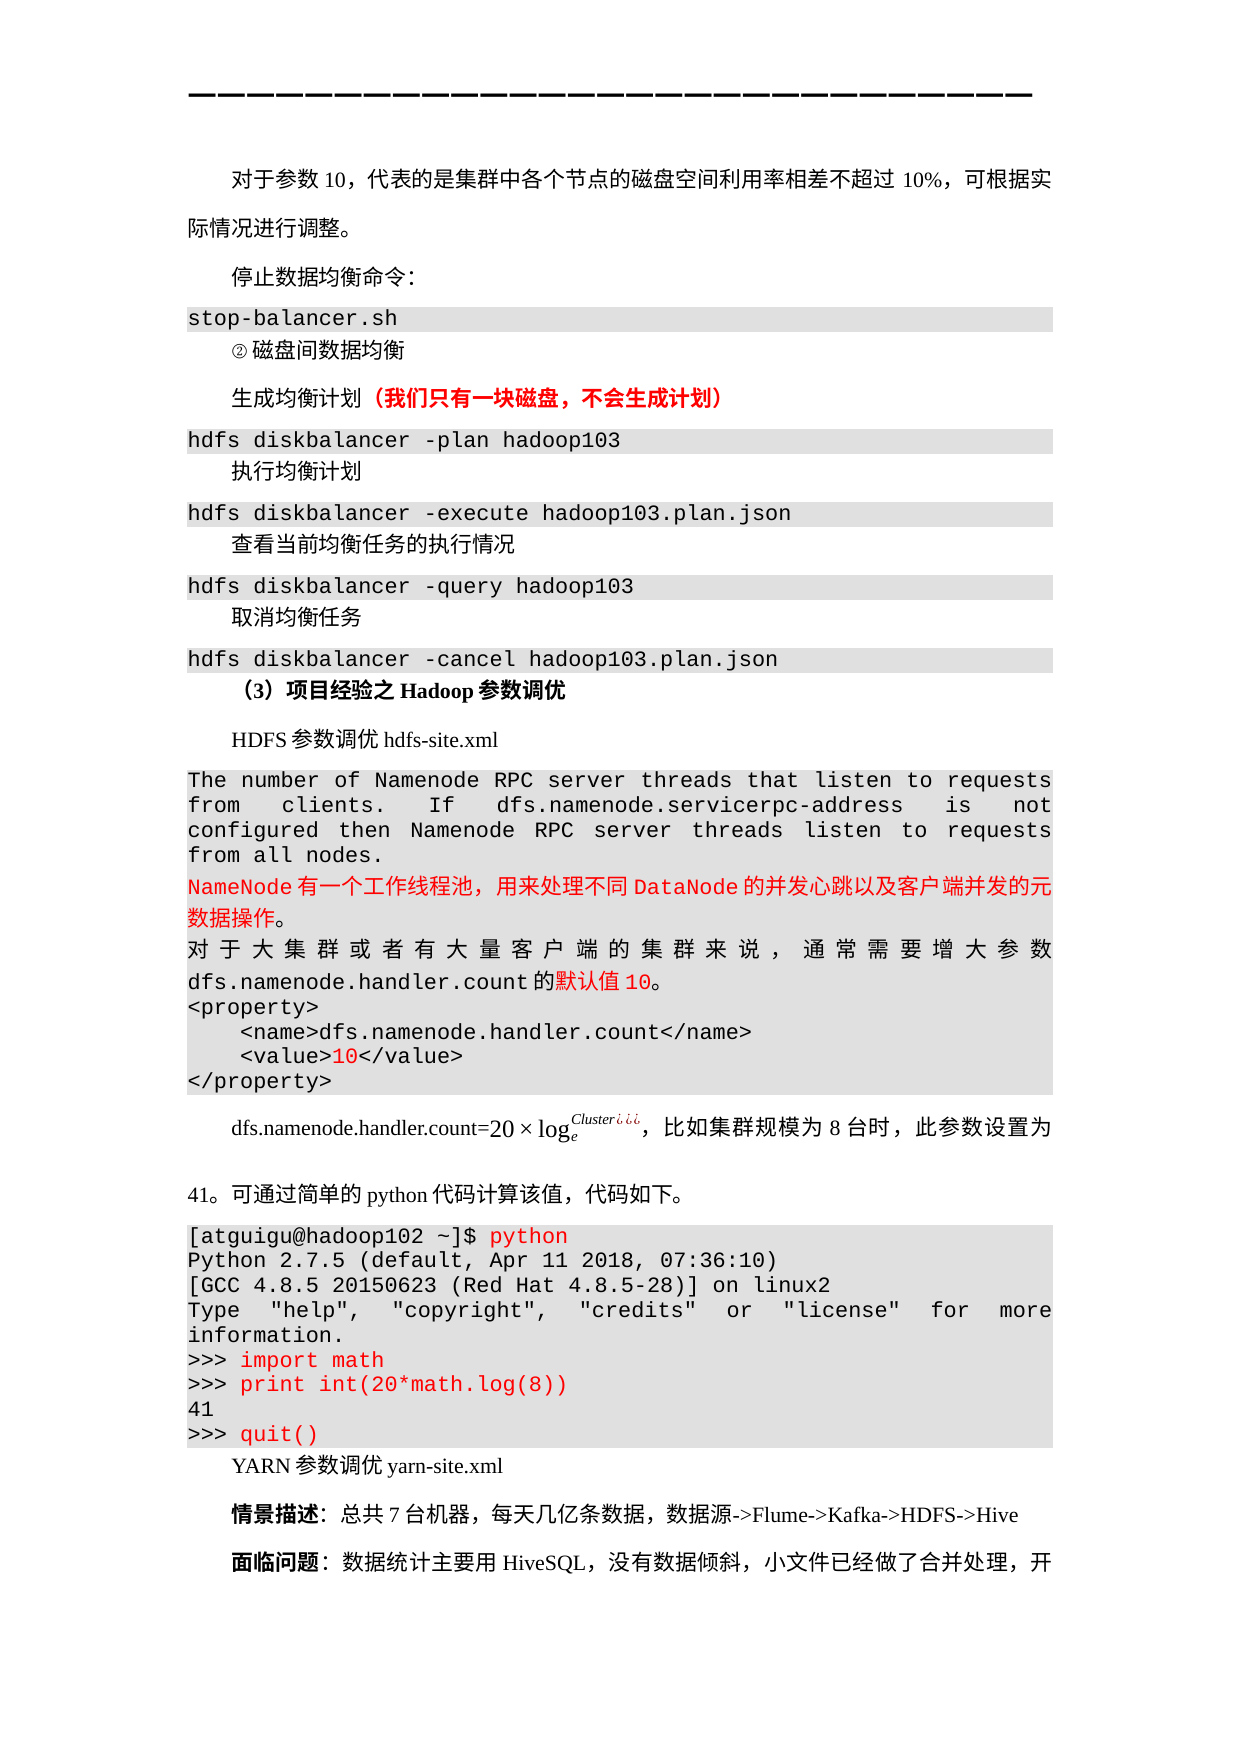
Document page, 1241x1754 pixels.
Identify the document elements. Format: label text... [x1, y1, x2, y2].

text YARN参数调优yarn-site.xml [187, 1448, 1053, 1481]
text Type "help", "copyright", "credits" or "license" for more information. [187, 1299, 1053, 1349]
text 查看当前均衡任务的执行情况 [187, 527, 1053, 559]
text </property> [187, 1071, 1053, 1095]
text >>> quit() [187, 1423, 1053, 1448]
text [GCC 4.8.5 20150623 (Red Hat 4.8.5-28)] on linux2 [187, 1274, 1053, 1299]
text hdfs diskbalancer -cancel hadoop103.plan.json [187, 648, 1053, 673]
text <property> [187, 996, 1053, 1021]
text hdfs diskbalancer -plan hadoop103 [187, 429, 1053, 454]
text NameNode有一个工作线程池，用来处理不同DataNode的并发心跳以及客户端并发的元数据操作。 [187, 869, 1053, 932]
text 对于大集群或者有大量客户端的集群来说，通常需要增大参数dfs.namenode.handler.count的默认值10。 [187, 932, 1053, 996]
text <value>10</value> [187, 1046, 1053, 1071]
text ②磁盘间数据均衡 [187, 332, 1053, 365]
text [187, 1545, 1053, 1577]
text hdfs diskbalancer -execute hadoop103.plan.json [187, 502, 1053, 527]
text The number of Namenode RPC server threads that listen to requests from clients. If dfs.namenode.servicerpc-address is not configured then Namenode RPC server threads listen to requests from all nodes. [187, 770, 1053, 869]
text >>> print int(20*math.log(8)) [187, 1374, 1053, 1398]
text <name>dfs.namenode.handler.count</name> [187, 1021, 1053, 1046]
text Python 2.7.5 (default, Apr 11 2018, 07:36:10) [187, 1250, 1053, 1274]
text >>> import math [187, 1349, 1053, 1374]
text [atguigu@hadoop102 ~]$ python [187, 1225, 1053, 1250]
text 情景描述：总共7台机器，每天几亿条数据，数据源->Flume->Kafka->HDFS->Hive [231, 1496, 1053, 1529]
text 对于参数10，代表的是集群中各个节点的磁盘空间利用率相差不超过10%，可根据实际情况进行调整。 [187, 162, 1053, 243]
text hdfs diskbalancer -query hadoop103 [187, 575, 1053, 600]
text 取消均衡任务 [187, 600, 1053, 632]
text 41 [187, 1398, 1053, 1423]
text HDFS参数调优hdfs-site.xml [187, 721, 1053, 754]
text （3）项目经验之Hadoop参数调优 [187, 673, 1053, 706]
text 执行均衡计划 [187, 454, 1053, 486]
text stop-balancer.sh [187, 307, 1053, 332]
text 生成均衡计划（我们只有一块磁盘，不会生成计划） [187, 381, 1053, 413]
text 停止数据均衡命令： [187, 259, 1053, 292]
text dfs.namenode.handler.count=，比如集群规模为8台时，此参数设置为41。可通过简单的python代码计算该值，代码如下。 [187, 1095, 1053, 1209]
